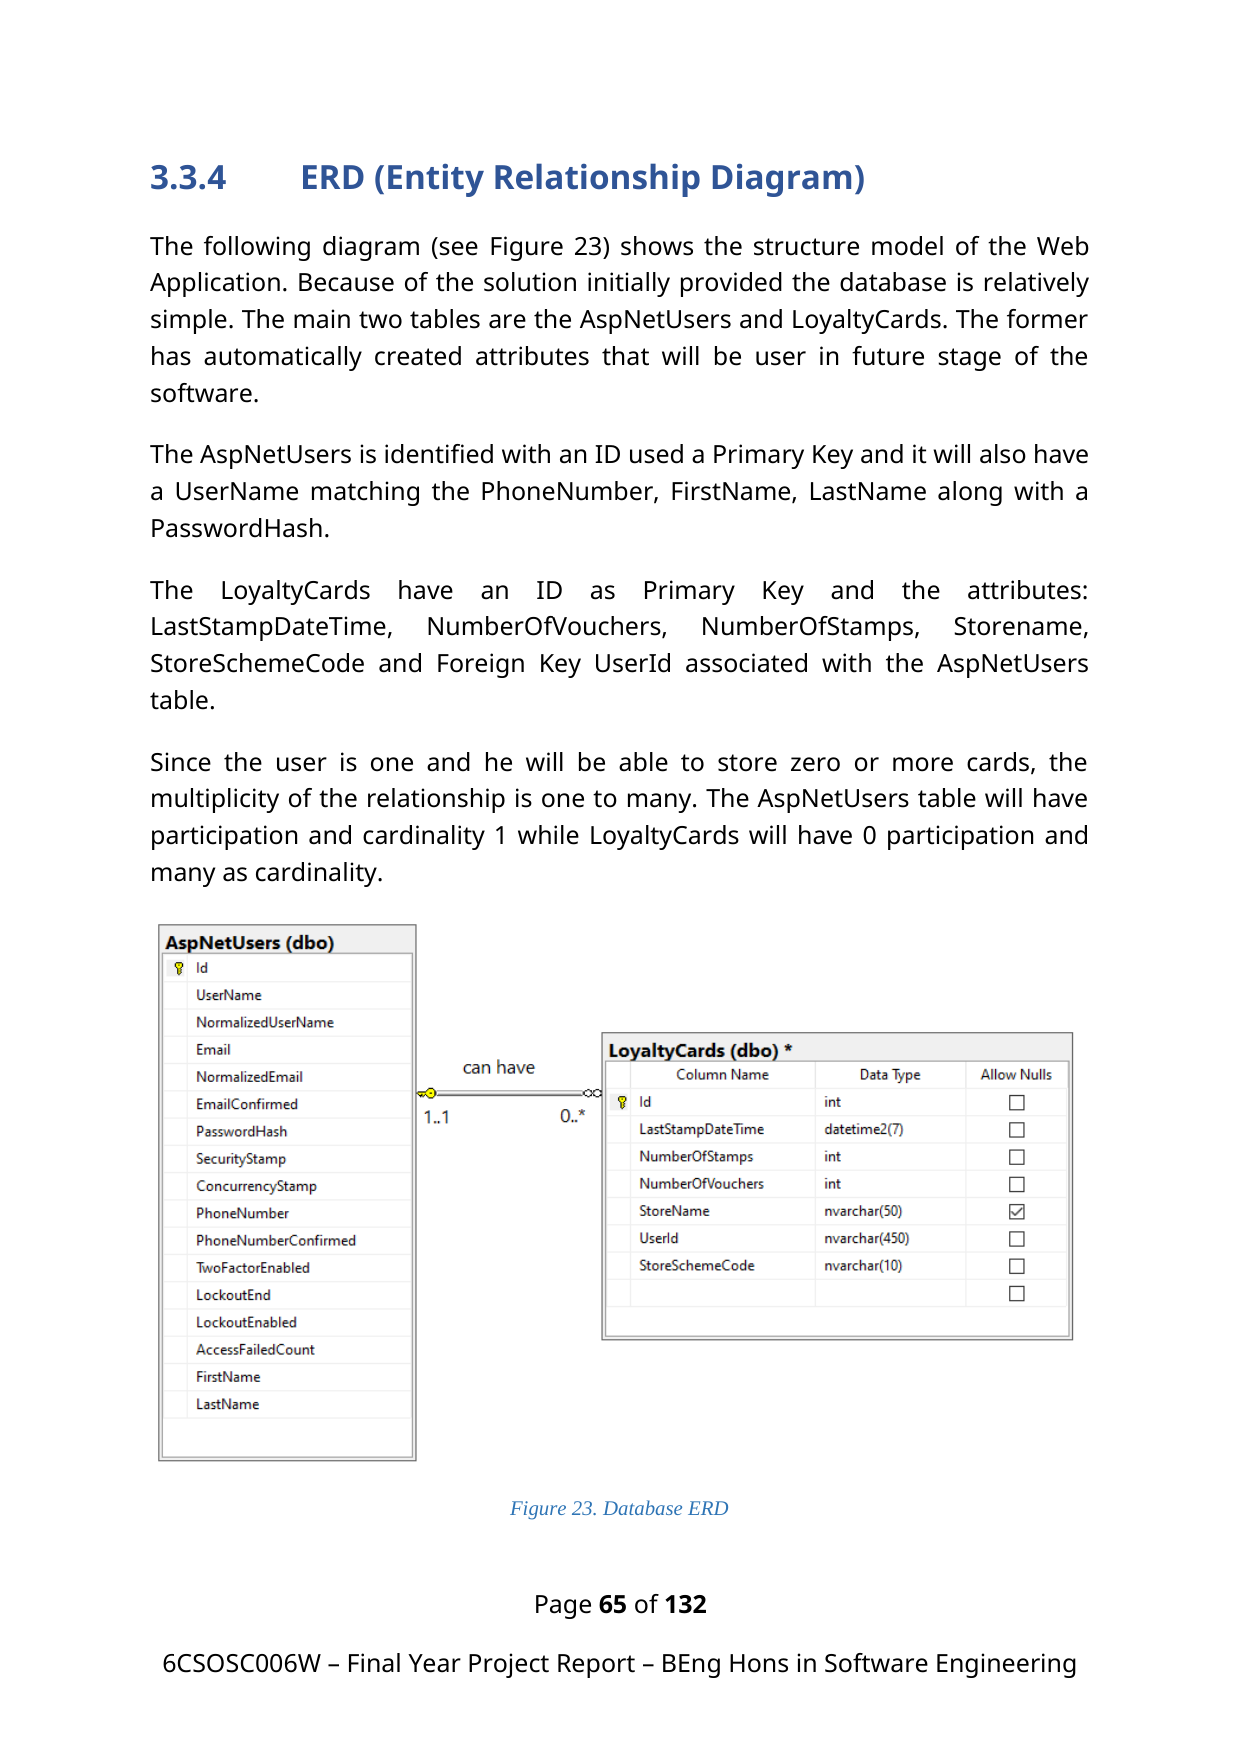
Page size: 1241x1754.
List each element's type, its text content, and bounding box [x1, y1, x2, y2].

text Since the user is one and he will be able to store zero or more cards, the multiplicity of the relationship is one to many. The AspNetUsers table will have participation and cardinality 1 while LoyaltyCards will have 0 participation and many as cardinality. [150, 744, 1090, 889]
text The LoyaltyCards have an ID as Primary Key and the attributes: LastStampDateTime, NumberOfVouchers, NumberOfStamps, Storename, StoreSchemeCode and Foreign Key UserId associated with the AspNetUsers table. [150, 572, 1090, 717]
text Figure 23. Database ERD [150, 1496, 1090, 1520]
text The AspNetUsers is identified with an ID used a Primary Key and it will also have a UserName matching the PhoneNumber, FirstName, LastName along with a PasswordHash. [150, 437, 1090, 544]
text The following diagram (see Figure 23) shows the structure model of the Web Application. Because of the solution initially provided the database is relatively simple. The main two tables are the AspNetUsers and LoyaltyCards. The former has automatically created attributes that will be user in future stage of the software. [150, 228, 1090, 409]
subtitle ERD (Entity Relationship Diagram) [150, 154, 1090, 199]
picture [150, 916, 1091, 1469]
